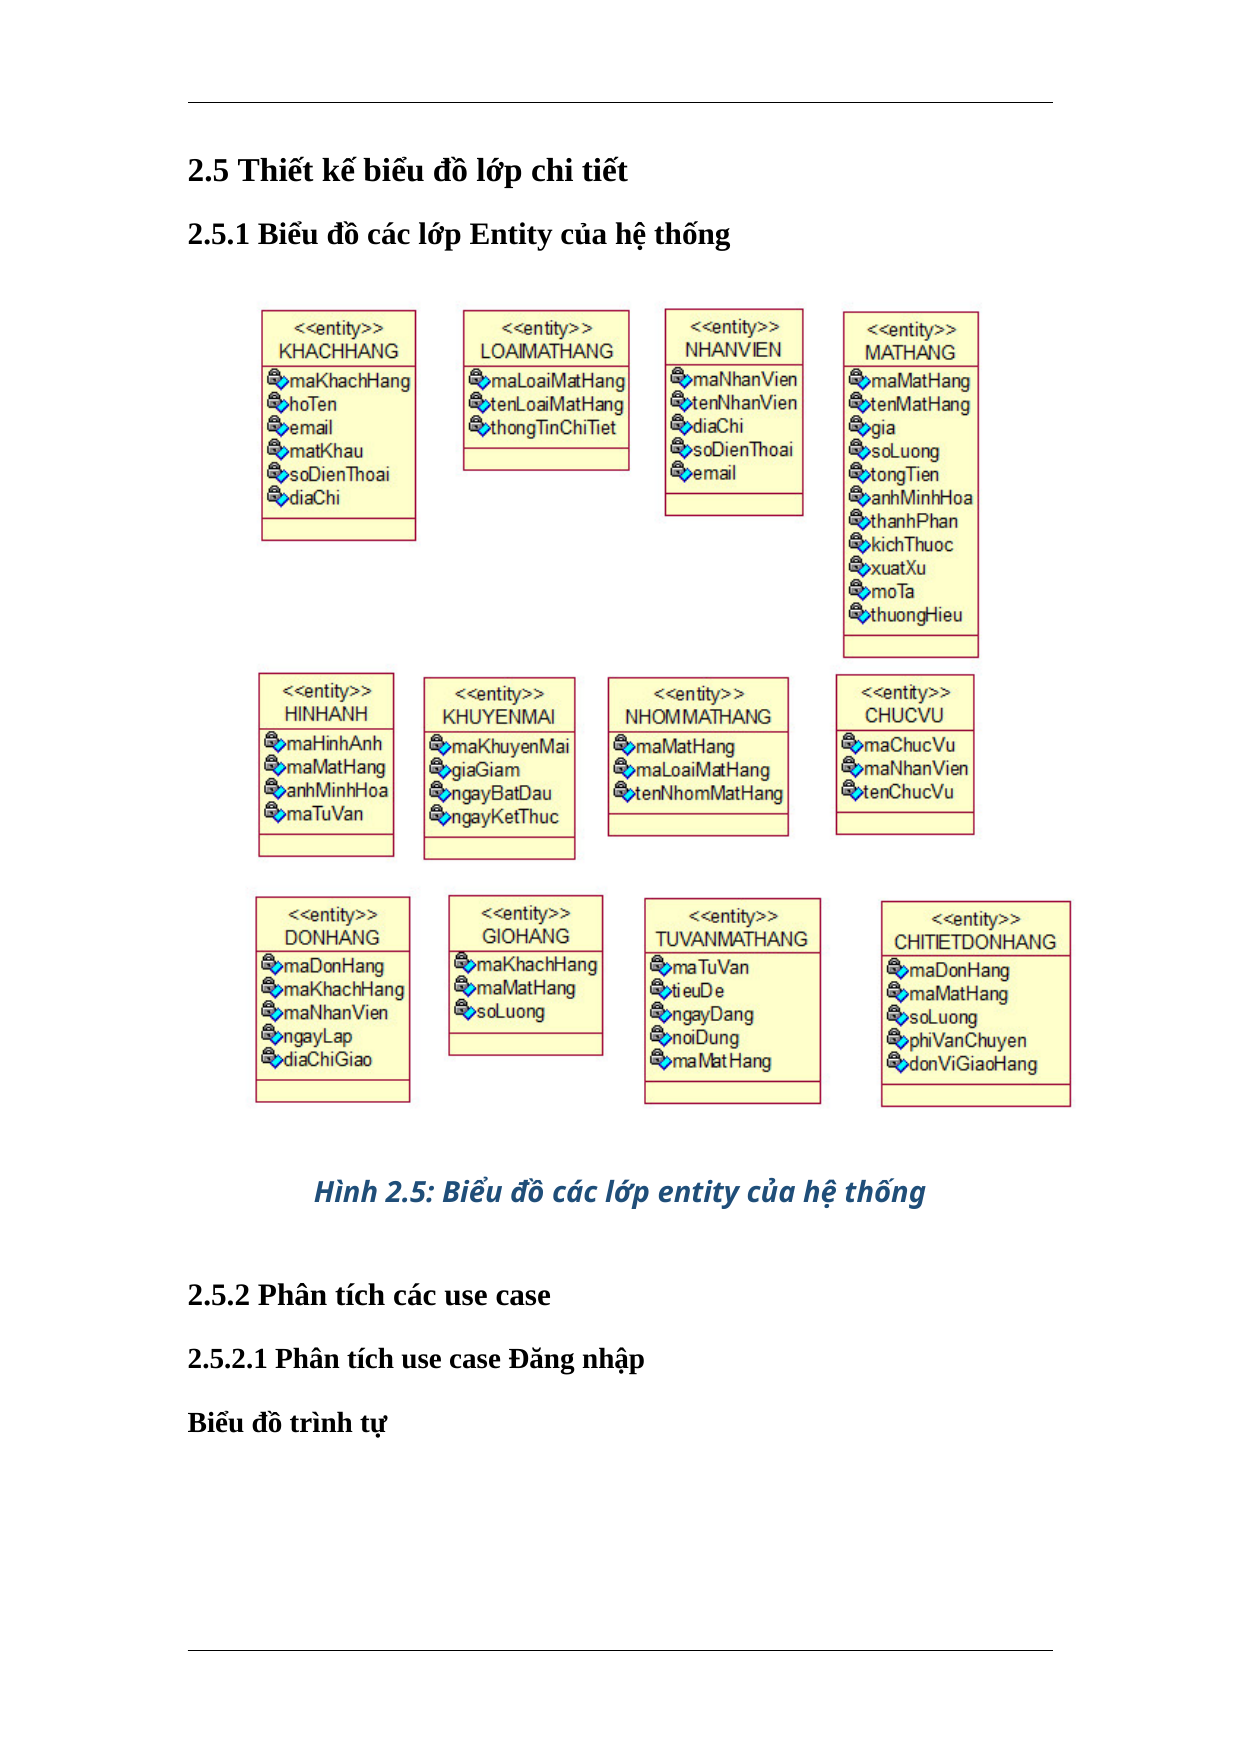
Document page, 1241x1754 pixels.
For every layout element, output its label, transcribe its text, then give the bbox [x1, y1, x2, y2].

subtitle 2.5.1 Biểu đồ các lớp Entity của hệ thống [187, 215, 1053, 251]
subtitle 2.5.2 Phân tích các use case [187, 1276, 1053, 1312]
text Biểu đồ trình tự [187, 1405, 1053, 1439]
picture [187, 278, 1102, 1138]
subtitle Hình 2.5: Biểu đồ các lớp entity của hệ thống [187, 1171, 1053, 1211]
subtitle 2.5 Thiết kế biểu đồ lớp chi tiết [187, 150, 1053, 188]
subtitle 2.5.2.1 Phân tích use case Đăng nhập [187, 1341, 1053, 1375]
